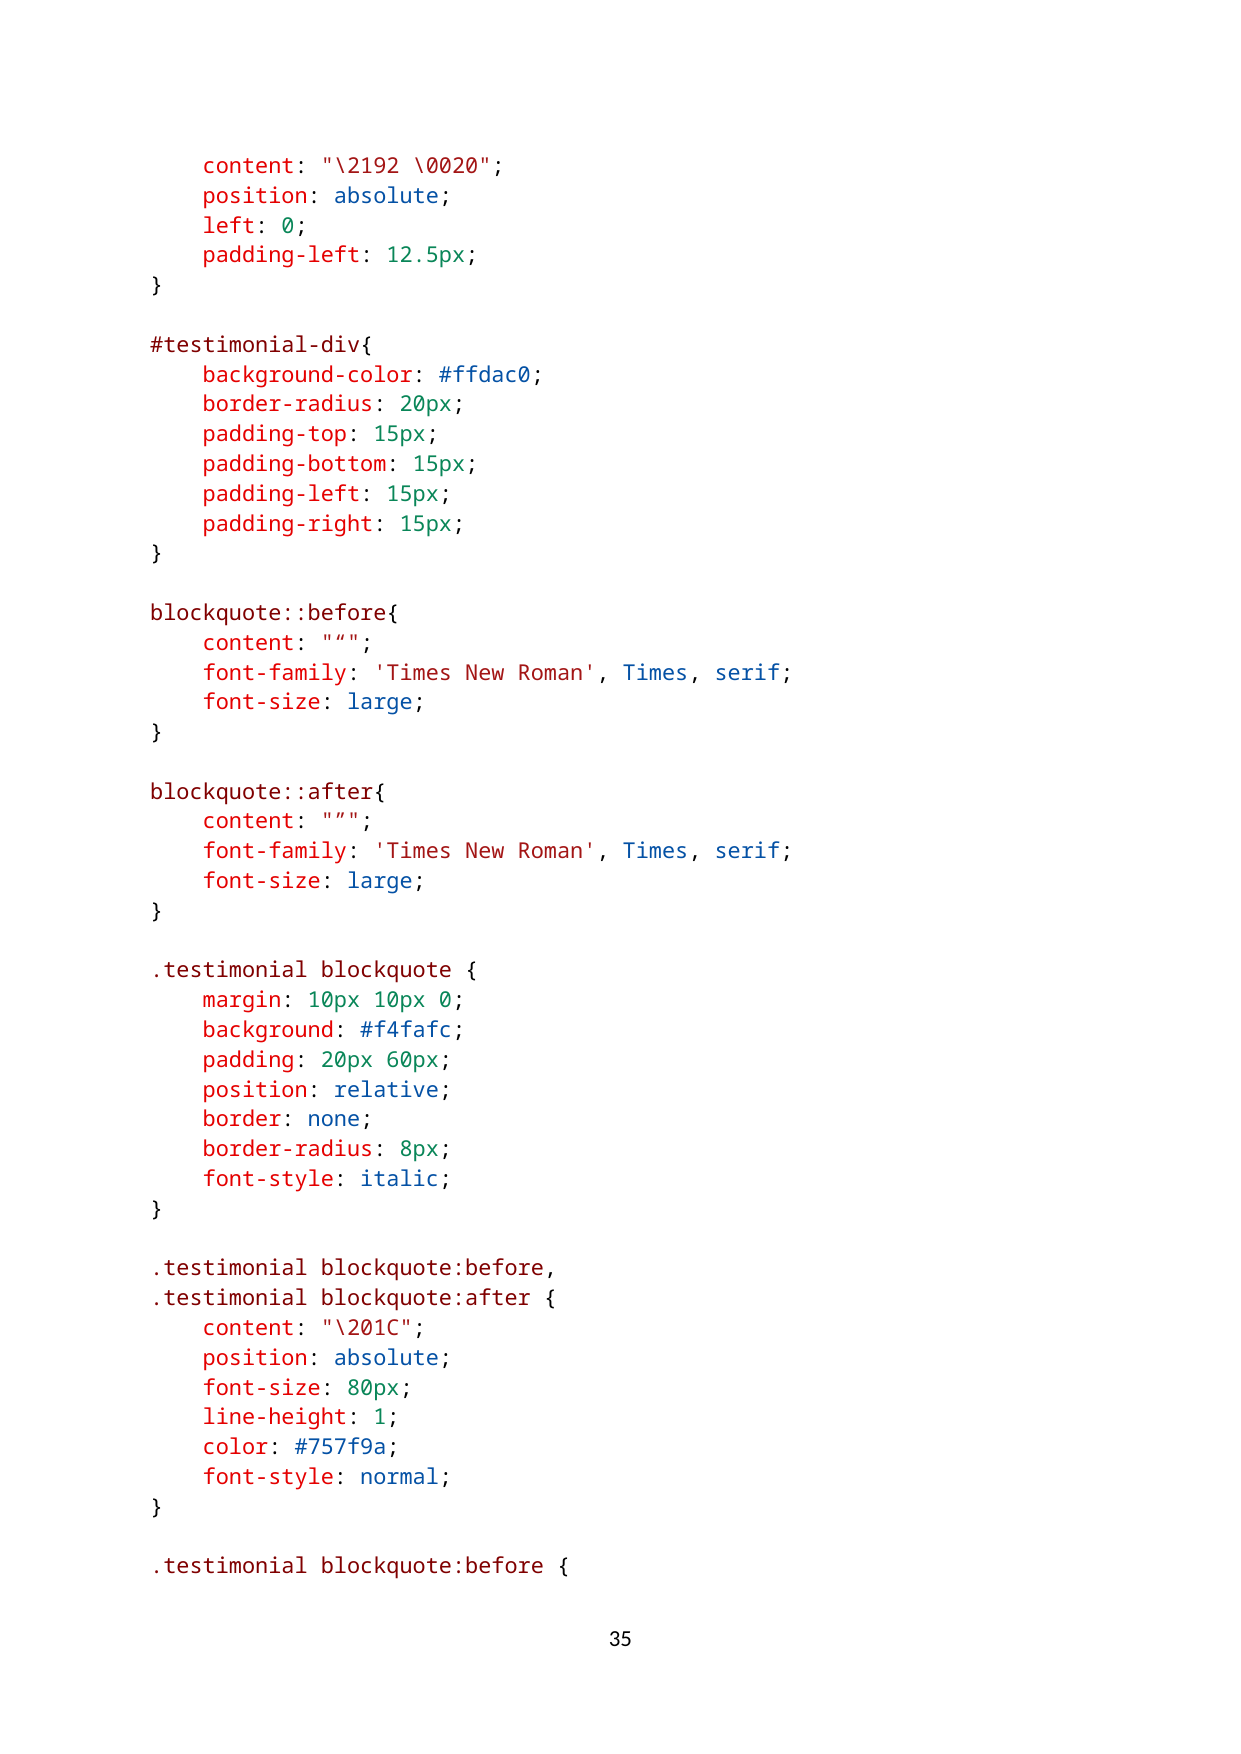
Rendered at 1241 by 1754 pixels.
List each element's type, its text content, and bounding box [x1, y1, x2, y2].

text font-style: italic; [150, 1163, 1090, 1193]
text #testimonial-div{ [150, 329, 1090, 358]
text position: absolute; [150, 180, 1090, 209]
text left: 0; [150, 209, 1090, 239]
text font-size: 80px; [150, 1371, 1090, 1401]
text border: none; [150, 1103, 1090, 1133]
text blockquote::before{ [150, 597, 1090, 627]
text margin: 10px 10px 0; [150, 984, 1090, 1014]
text } [150, 1193, 1090, 1222]
text } [150, 269, 1090, 299]
text background: #f4fafc; [150, 1014, 1090, 1044]
text color: #757f9a; [150, 1431, 1090, 1461]
text padding-bottom: 15px; [150, 448, 1090, 478]
text } [150, 895, 1090, 924]
text padding-left: 12.5px; [150, 239, 1090, 269]
text border-radius: 8px; [150, 1133, 1090, 1163]
text padding-top: 15px; [150, 418, 1090, 448]
text blockquote::after{ [150, 776, 1090, 805]
text .testimonial blockquote:before { [150, 1550, 1090, 1580]
text .testimonial blockquote:before, [150, 1252, 1090, 1282]
text content: "\2192 \0020"; [150, 150, 1090, 180]
text .testimonial blockquote { [150, 954, 1090, 984]
text background-color: #ffdac0; [150, 358, 1090, 388]
text font-family: 'Times New Roman', Times, serif; [150, 656, 1090, 686]
text font-family: 'Times New Roman', Times, serif; [150, 835, 1090, 865]
text content: "”"; [150, 805, 1090, 835]
text font-size: large; [150, 686, 1090, 716]
text content: "\201C"; [150, 1312, 1090, 1342]
text content: "“"; [150, 627, 1090, 656]
text .testimonial blockquote:after { [150, 1282, 1090, 1312]
text position: relative; [150, 1073, 1090, 1103]
text } [150, 1491, 1090, 1520]
text padding: 20px 60px; [150, 1044, 1090, 1073]
text position: absolute; [150, 1342, 1090, 1371]
text font-style: normal; [150, 1461, 1090, 1491]
text padding-left: 15px; [150, 478, 1090, 507]
text border-radius: 20px; [150, 388, 1090, 418]
text } [150, 716, 1090, 746]
text padding-right: 15px; [150, 507, 1090, 537]
text font-size: large; [150, 865, 1090, 895]
text } [150, 537, 1090, 567]
text line-height: 1; [150, 1401, 1090, 1431]
